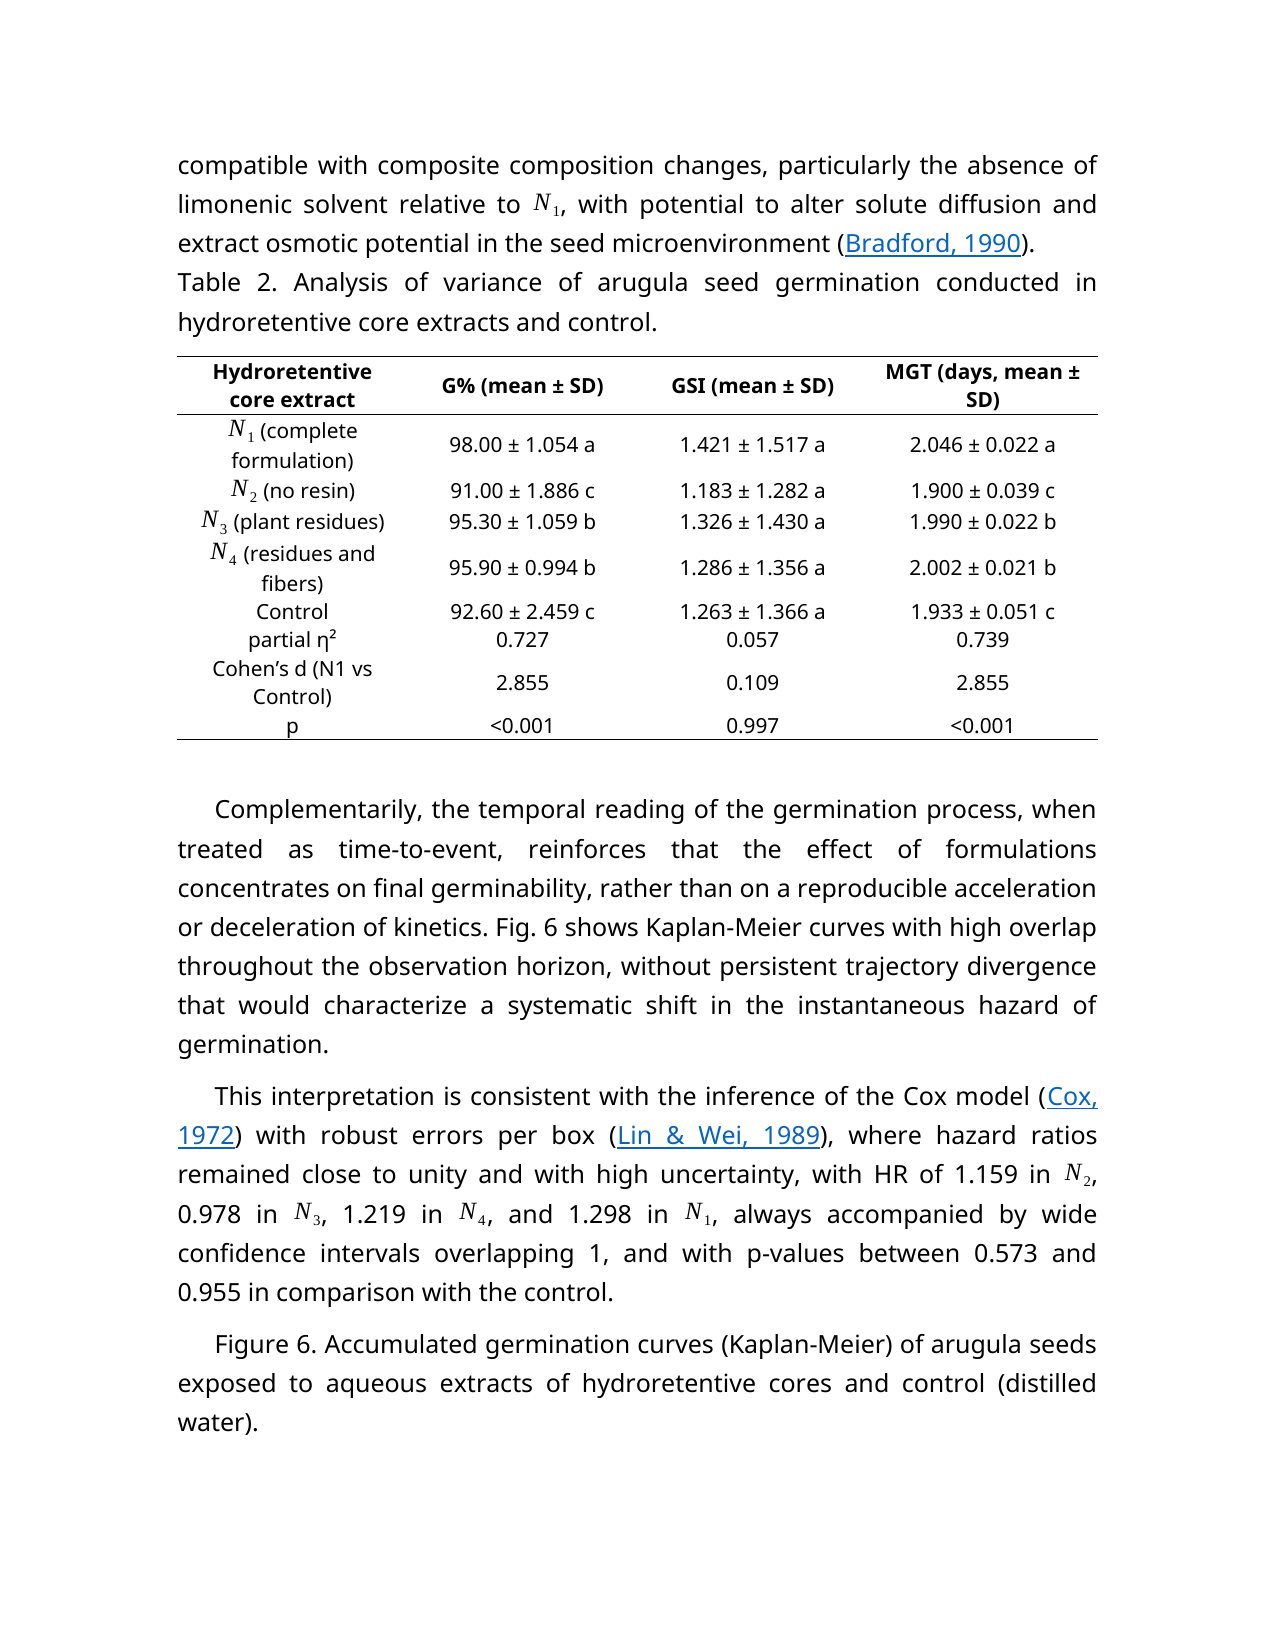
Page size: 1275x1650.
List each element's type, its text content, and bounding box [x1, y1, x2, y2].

table_cell 0.997 [638, 711, 868, 739]
table_cell 1.933 ± 0.051 c [868, 597, 1098, 626]
table_cell 91.00 ± 1.886 c [407, 475, 637, 506]
text Table 2. Analysis of variance of arugula seed germination conducted in hydroretentive core extracts and control. [177, 265, 1098, 338]
table_cell (no resin) [177, 475, 407, 506]
table_cell 0.727 [407, 626, 637, 654]
table_cell (plant residues) [177, 506, 407, 537]
table_cell 2.855 [868, 654, 1098, 711]
table_cell (complete formulation) [177, 415, 407, 475]
text Figure 6. Accumulated germination curves (Kaplan-Meier) of arugula seeds exposed to aqueous extracts of hydroretentive cores and control (distilled water). [177, 1326, 1098, 1439]
table_cell 2.046 ± 0.022 a [868, 415, 1098, 475]
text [177, 148, 1098, 260]
table_cell partial η² [177, 626, 407, 654]
table_cell 1.286 ± 1.356 a [638, 538, 868, 597]
table_cell 2.002 ± 0.021 b [868, 538, 1098, 597]
table_cell 95.90 ± 0.994 b [407, 538, 637, 597]
table_cell Cohen’s d (N1 vs Control) [177, 654, 407, 711]
table_cell 92.60 ± 2.459 c [407, 597, 637, 626]
table_cell 1.326 ± 1.430 a [638, 506, 868, 537]
table_header GSI (mean ± SD) [638, 357, 868, 414]
table_cell 2.855 [407, 654, 637, 711]
table_cell 0.057 [638, 626, 868, 654]
table_cell 1.263 ± 1.366 a [638, 597, 868, 626]
table_cell p [177, 711, 407, 739]
text This interpretation is consistent with the inference of the Cox model (Cox, 1972) with robust errors per box (Lin & Wei, 1989), where hazard ratios remained close to unity and with high uncertainty, with HR of 1.159 in , 0.978 in , 1.219 in , and 1.298 in , always accompanied by wide confidence intervals overlapping 1, and with p-values between 0.573 and 0.955 in comparison with the control. [177, 1079, 1098, 1309]
table_cell <0.001 [868, 711, 1098, 739]
table_cell 1.900 ± 0.039 c [868, 475, 1098, 506]
table_header G% (mean ± SD) [407, 357, 637, 414]
table_header MGT (days, mean ± SD) [868, 357, 1098, 414]
table_cell 1.421 ± 1.517 a [638, 415, 868, 475]
table_cell (residues and fibers) [177, 538, 407, 597]
table_cell 98.00 ± 1.054 a [407, 415, 637, 475]
table_cell 0.739 [868, 626, 1098, 654]
table_cell 1.183 ± 1.282 a [638, 475, 868, 506]
table_cell 0.109 [638, 654, 868, 711]
text Complementarily, the temporal reading of the germination process, when treated as time-to-event, reinforces that the effect of formulations concentrates on final germinability, rather than on a reproducible acceleration or deceleration of kinetics. Fig. 6 shows Kaplan-Meier curves with high overlap throughout the observation horizon, without persistent trajectory divergence that would characterize a systematic shift in the instantaneous hazard of germination. [177, 792, 1098, 1061]
table_cell <0.001 [407, 711, 637, 739]
table_cell 95.30 ± 1.059 b [407, 506, 637, 537]
table_cell Control [177, 597, 407, 626]
table_cell 1.990 ± 0.022 b [868, 506, 1098, 537]
table_header Hydroretentive core extract [177, 357, 407, 414]
